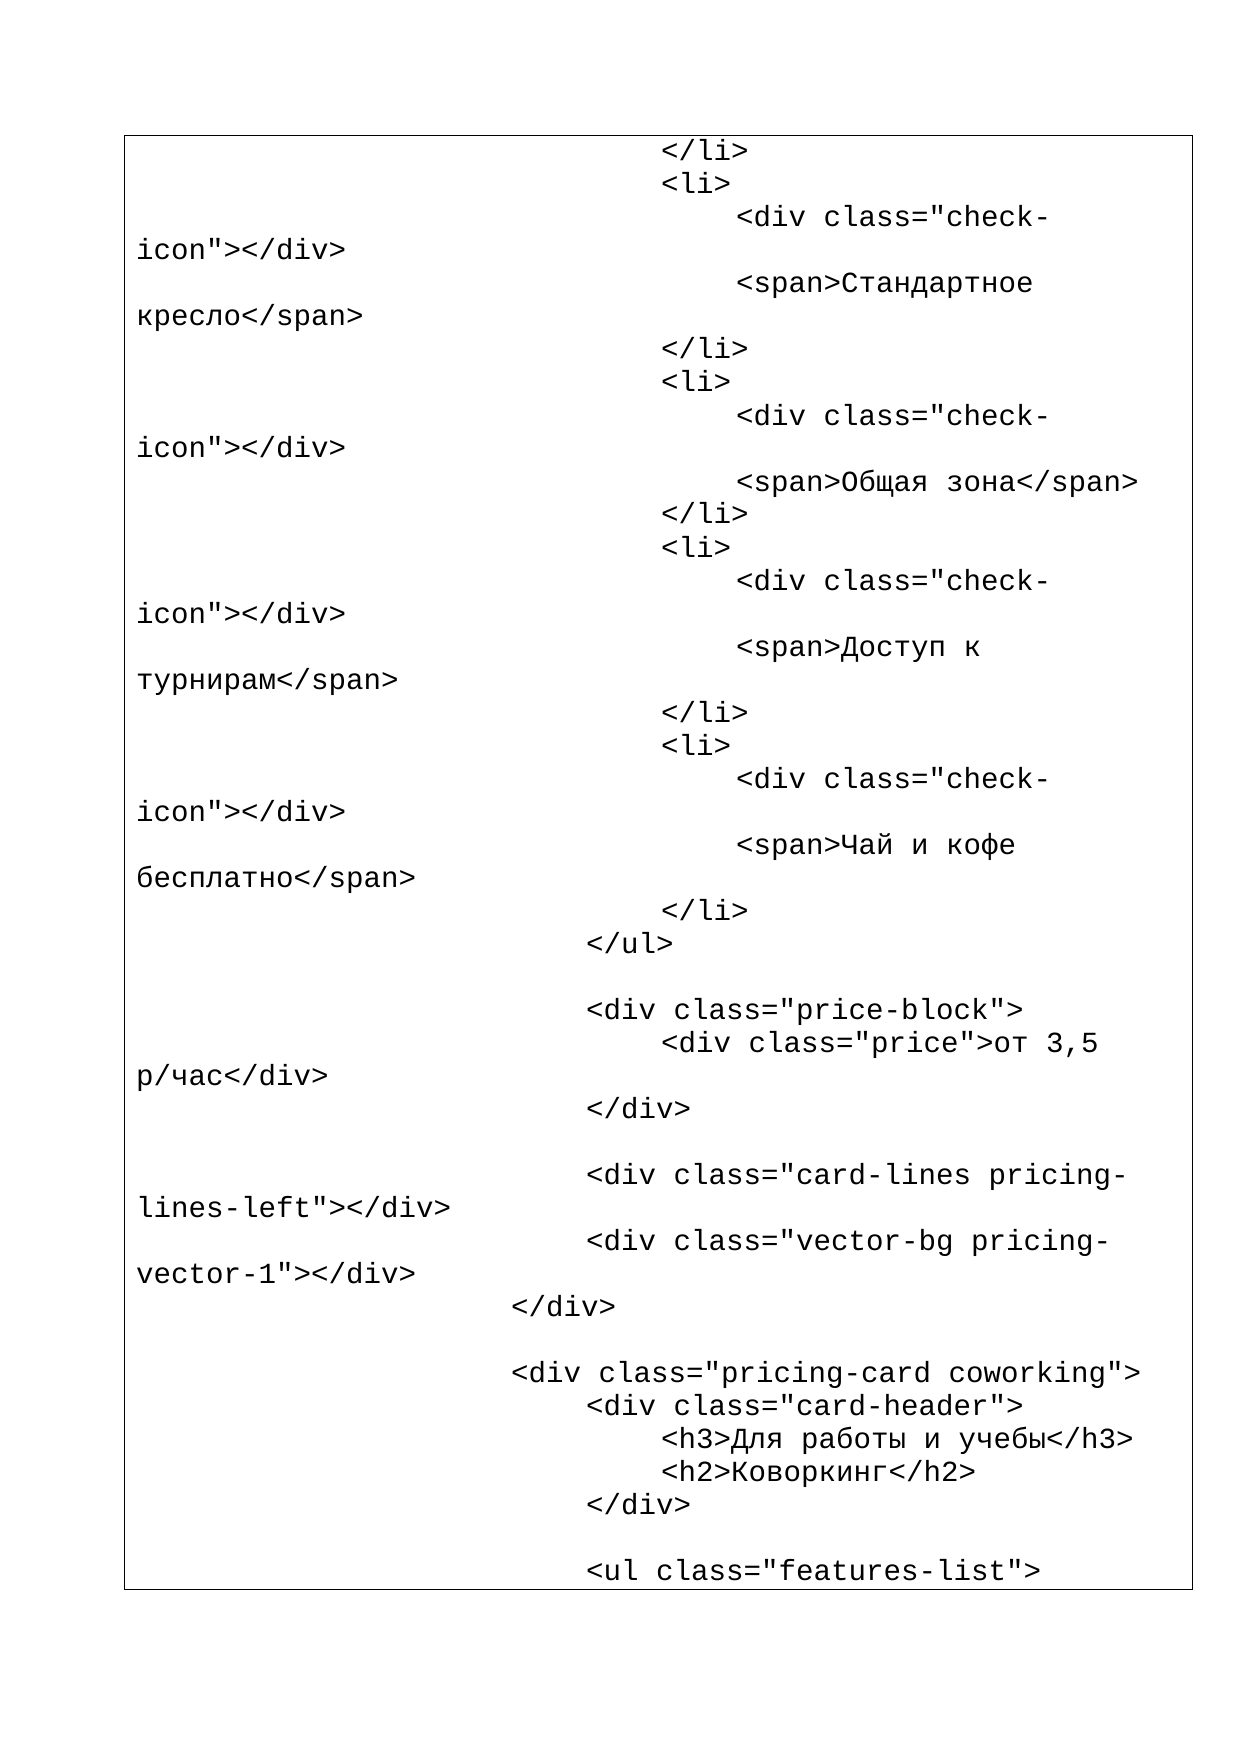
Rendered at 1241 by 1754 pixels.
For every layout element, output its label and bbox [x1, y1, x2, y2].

table_header [125, 136, 1192, 1589]
